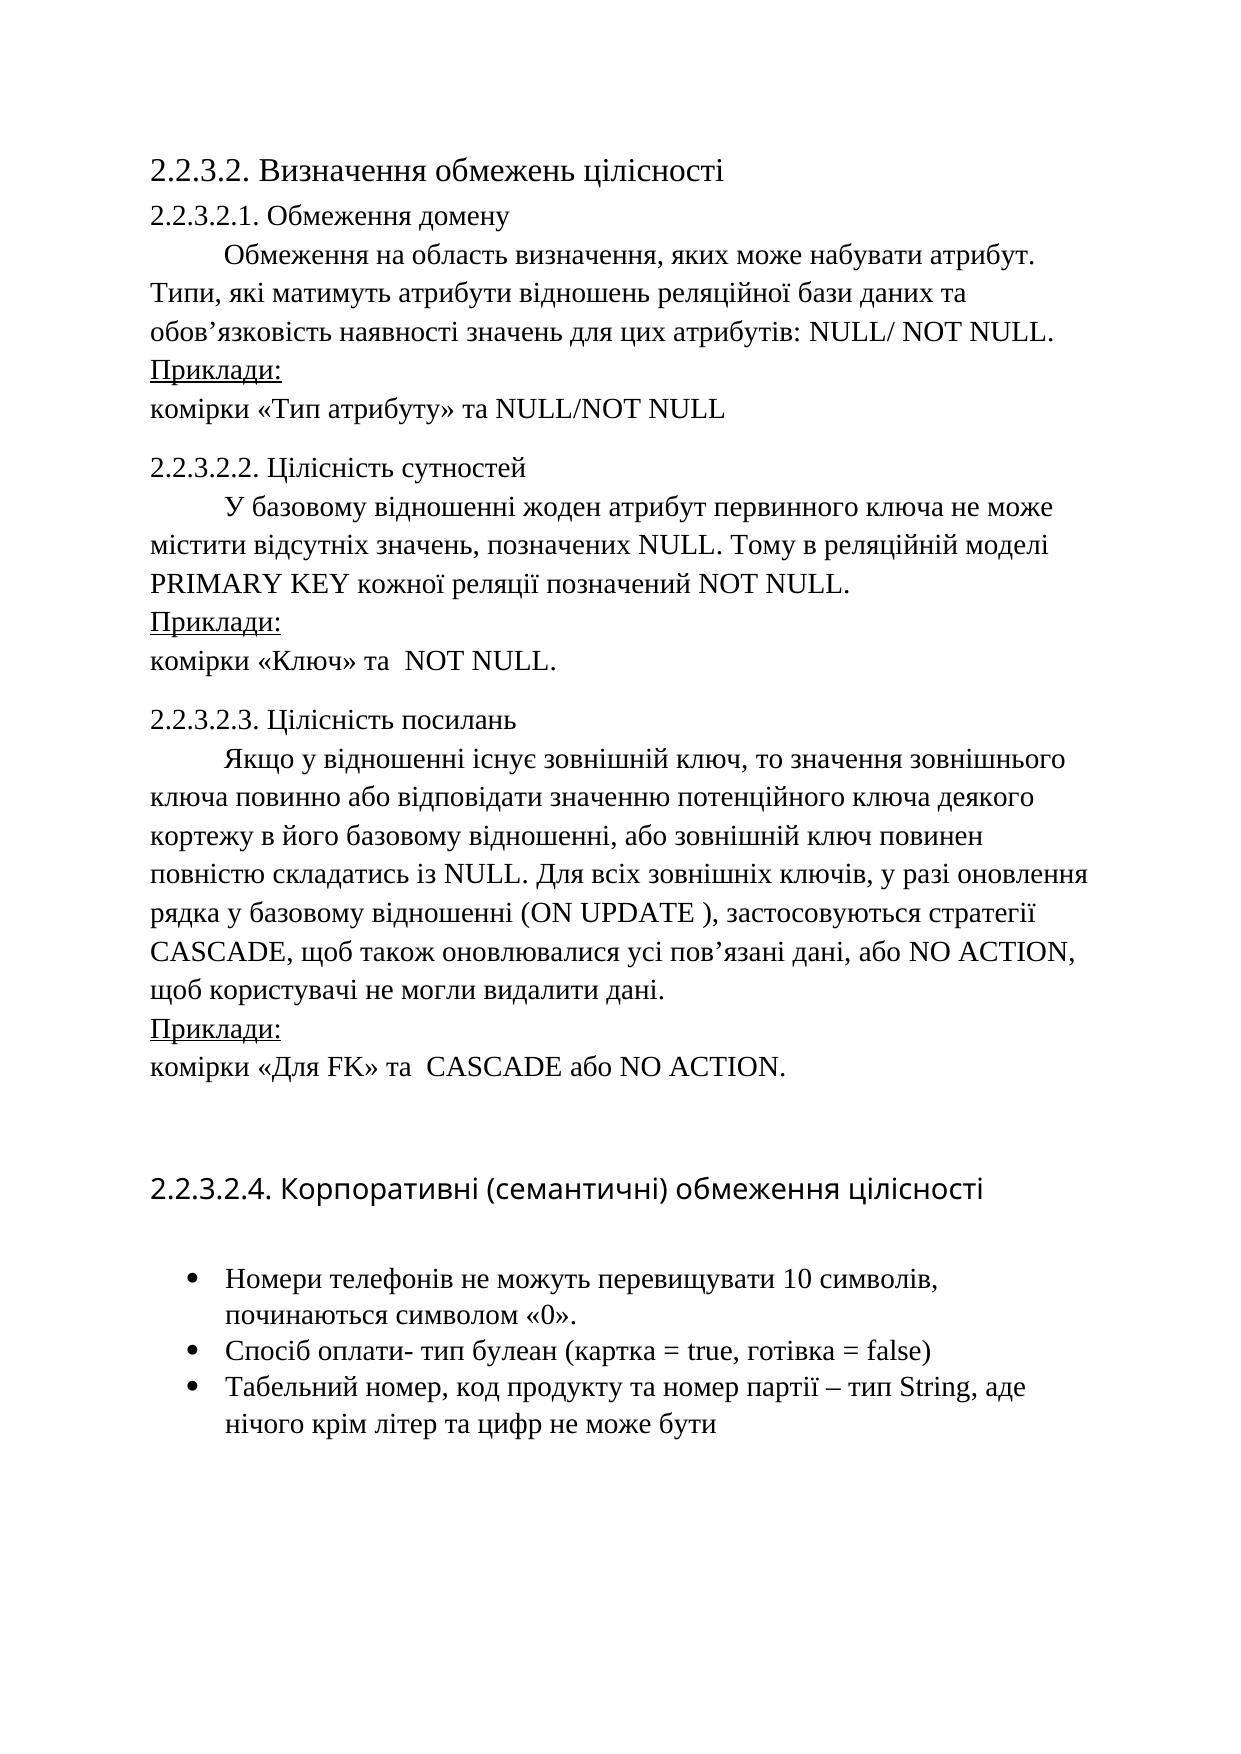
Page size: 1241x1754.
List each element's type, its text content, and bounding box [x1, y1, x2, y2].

subtitle 2.2.3.2.2. Цілісність сутностей [150, 450, 1090, 484]
list Номери телефонів не можуть перевищувати 10 символів, починаються символом «0». [187, 1261, 1090, 1331]
subtitle 2.2.3.2.1. Обмеження домену [150, 198, 1090, 232]
text Обмеження на область визначення, яких може набувати атрибут. Типи, які матимуть атрибути відношень реляційної бази даних та обов’язковість наявності значень для цих атрибутів: NULL/ NOT NULL. Приклади: комірки «Тип атрибуту» та NULL/NOT NULL [150, 237, 1090, 424]
list Табельний номер, код продукту та номер партії – тип String, аде нічого крім літер та цифр не може бути [187, 1369, 1090, 1439]
text Якщо у відношенні існує зовнішній ключ, то значення зовнішнього ключа повинно або відповідати значенню потенційного ключа деякого кортежу в його базовому відношенні, або зовнішній ключ повинен повністю складатись із NULL. Для всіх зовнішніх ключів, у разі оновлення рядка у базовому відношенні (ON UPDATE ), застосовуються стратегії CASCADE, щоб також оновлювалися усі пов’язані дані, або NO ACTION, щоб користувачі не могли видалити дані. Приклади: комірки «Для FK» та CASCADE або NO ACTION. [150, 741, 1090, 1083]
subtitle 2.2.3.2.3. Цілісність посилань [150, 702, 1090, 736]
list Спосіб оплати- тип булеан (картка = true, готівка = false) [187, 1333, 1090, 1367]
subtitle 2.2.3.2. Визначення обмежень цілісності [150, 150, 1090, 188]
text У базовому відношенні жоден атрибут первинного ключа не може містити відсутніх значень, позначених NULL. Тому в реляційній моделі PRIMARY KEY кожної реляції позначений NOT NULL. Приклади: комірки «Ключ» та NOT NULL. [150, 489, 1090, 677]
subtitle 2.2.3.2.4. Корпоративні (семантичні) обмеження цілісності [150, 1168, 1090, 1208]
